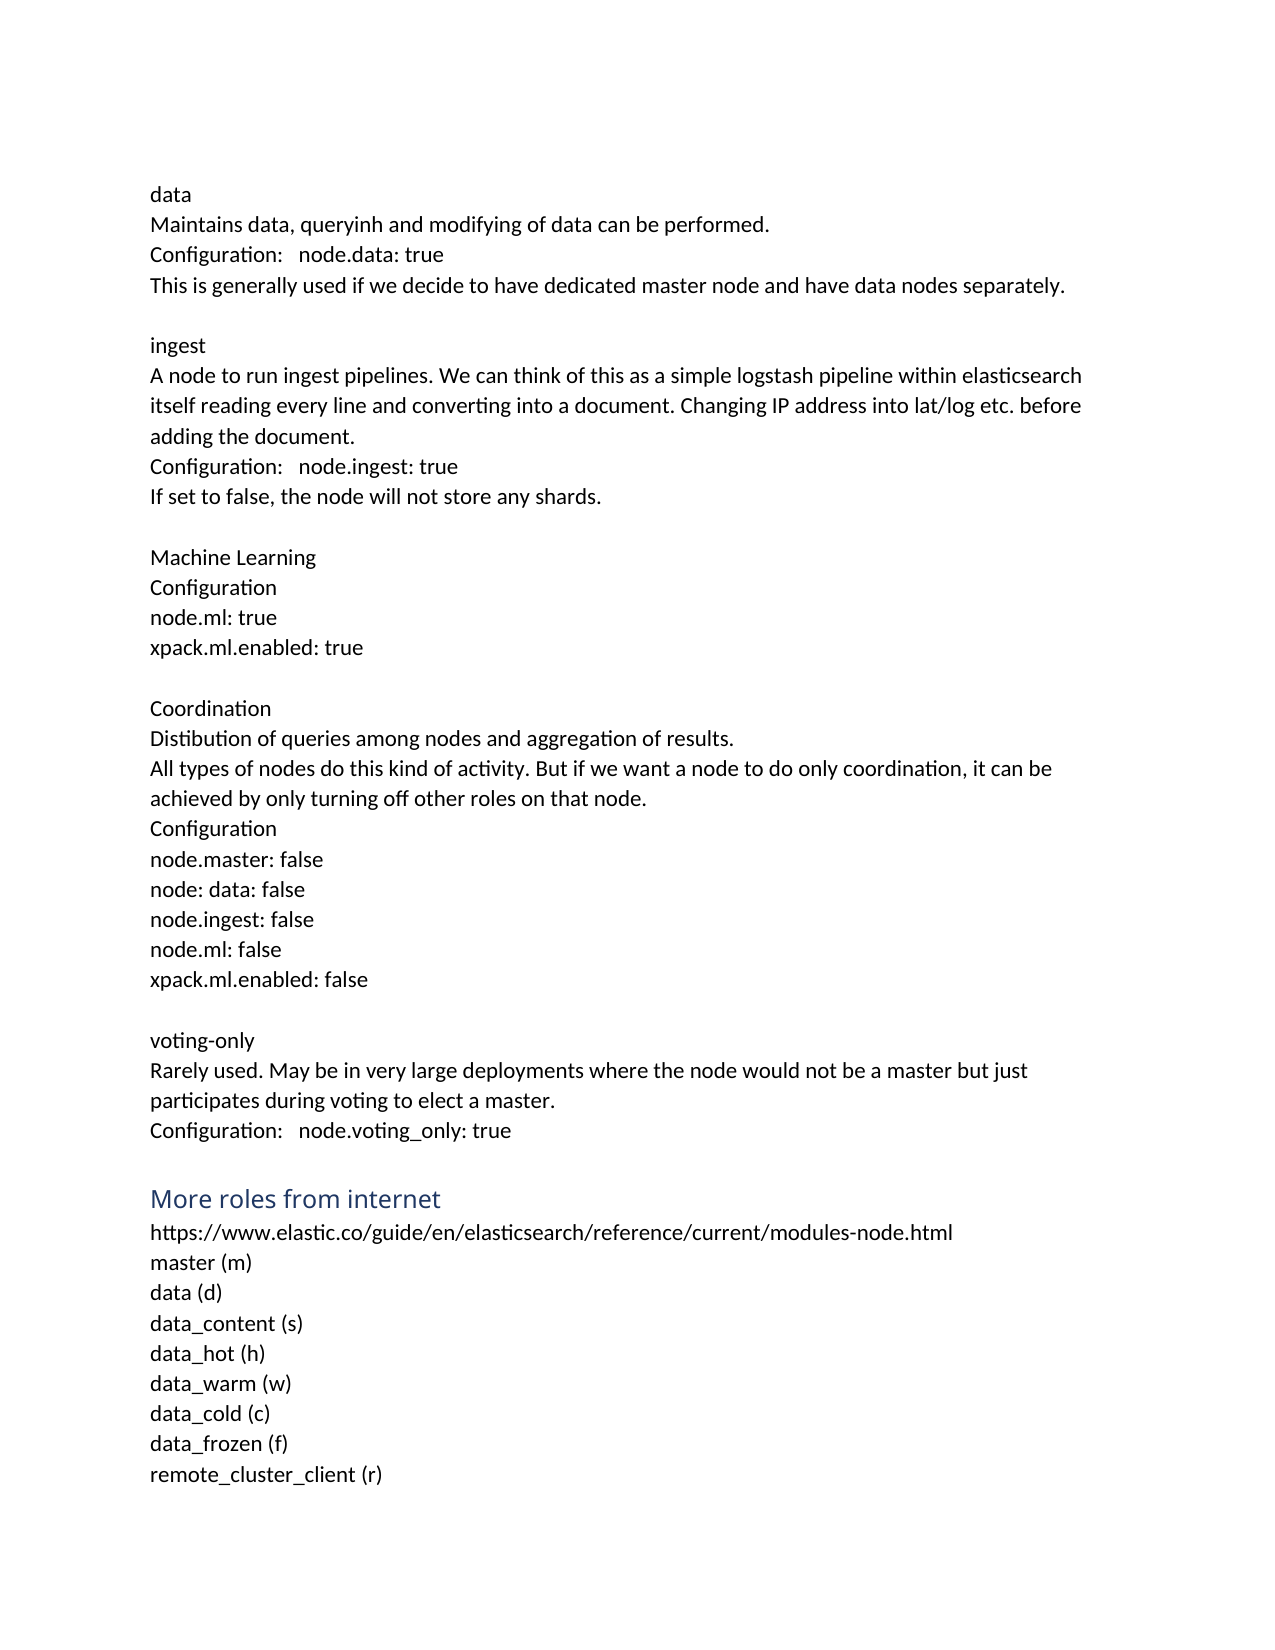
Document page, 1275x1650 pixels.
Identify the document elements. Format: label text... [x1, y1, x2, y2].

text node.ingest: false [150, 905, 1125, 933]
text Configuration [150, 573, 1125, 601]
text data [150, 180, 1125, 208]
text Distibution of queries among nodes and aggregation of results. [150, 724, 1125, 752]
text xpack.ml.enabled: false [150, 966, 1125, 994]
text Configuration: node.voting_only: true [150, 1117, 1125, 1145]
text node.master: false [150, 845, 1125, 873]
text Configuration: node.data: true [150, 241, 1125, 269]
text data_content (s) [150, 1309, 1125, 1337]
text ingest [150, 331, 1125, 359]
text Coordination [150, 694, 1125, 722]
text node: data: false [150, 875, 1125, 903]
text Machine Learning [150, 543, 1125, 571]
subtitle More roles from internet [150, 1181, 1125, 1215]
text data_cold (c) [150, 1399, 1125, 1427]
text data (d) [150, 1278, 1125, 1306]
text node.ml: true [150, 603, 1125, 631]
text If set to false, the node will not store any shards. [150, 482, 1125, 510]
text data_frozen (f) [150, 1429, 1125, 1457]
text voting-only [150, 1026, 1125, 1054]
text master (m) [150, 1248, 1125, 1276]
text Rarely used. May be in very large deployments where the node would not be a master but just participates during voting to elect a master. [150, 1056, 1125, 1114]
text A node to run ingest pipelines. We can think of this as a simple logstash pipeline within elasticsearch itself reading every line and converting into a document. Changing IP address into lat/log etc. before adding the document. [150, 361, 1125, 450]
text https://www.elastic.co/guide/en/elasticsearch/reference/current/modules-node.html [150, 1218, 1125, 1246]
text remote_cluster_client (r) [150, 1460, 1125, 1488]
text data_hot (h) [150, 1339, 1125, 1367]
text Configuration: node.ingest: true [150, 452, 1125, 480]
text data_warm (w) [150, 1369, 1125, 1397]
text node.ml: false [150, 935, 1125, 963]
text This is generally used if we decide to have dedicated master node and have data nodes separately. [150, 271, 1125, 299]
text Configuration [150, 814, 1125, 843]
text xpack.ml.enabled: true [150, 633, 1125, 661]
text All types of nodes do this kind of activity. But if we want a node to do only coordination, it can be achieved by only turning off other roles on that node. [150, 754, 1125, 812]
text Maintains data, queryinh and modifying of data can be performed. [150, 210, 1125, 238]
